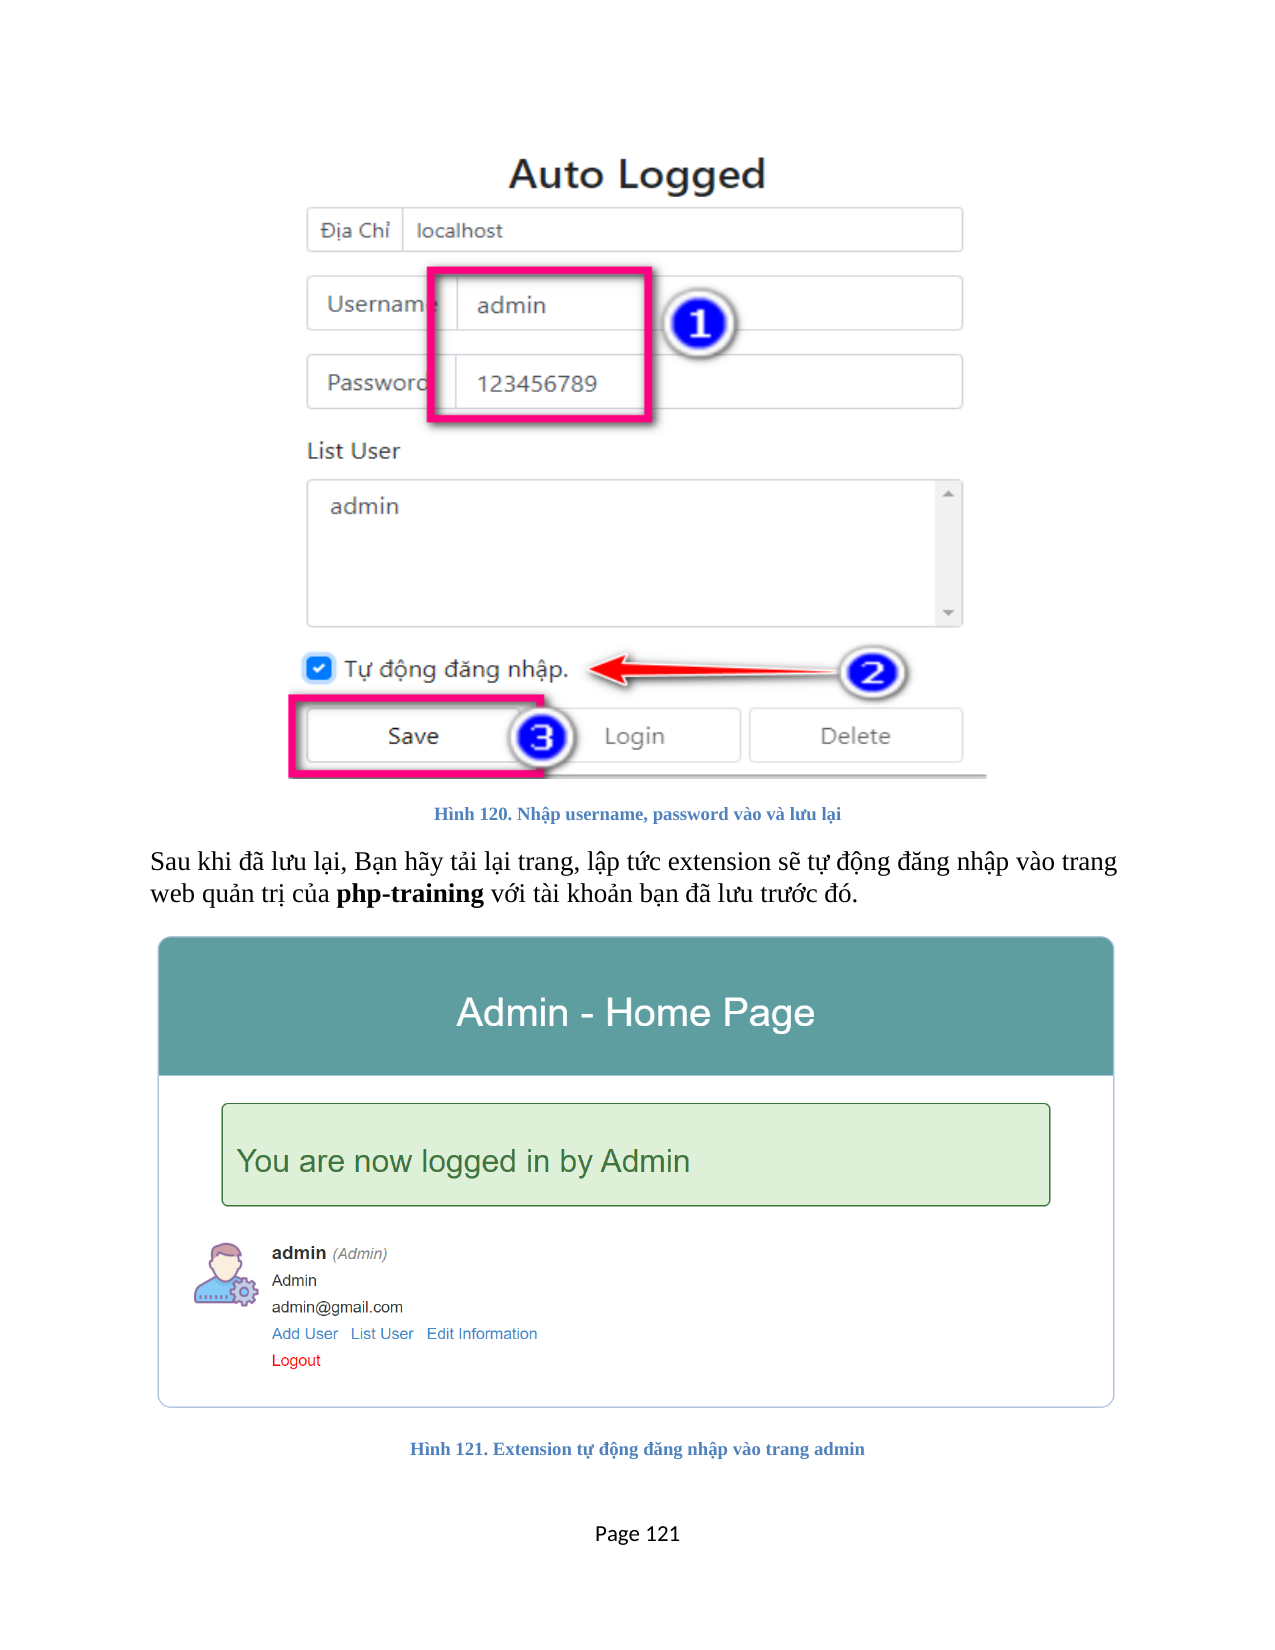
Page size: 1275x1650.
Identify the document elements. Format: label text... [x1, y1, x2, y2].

text Hình 120. Nhập username, password vào và lưu lại [150, 803, 1125, 825]
text Sau khi đã lưu lại, Bạn hãy tải lại trang, lập tức extension sẽ tự động đăng nhập vào trang web quản trị của php-training với tài khoản bạn đã lưu trước đó. [150, 846, 1125, 908]
picture [288, 150, 987, 779]
picture [150, 932, 1125, 1414]
text Hình 121. Extension tự động đăng nhập vào trang admin [150, 1438, 1125, 1460]
